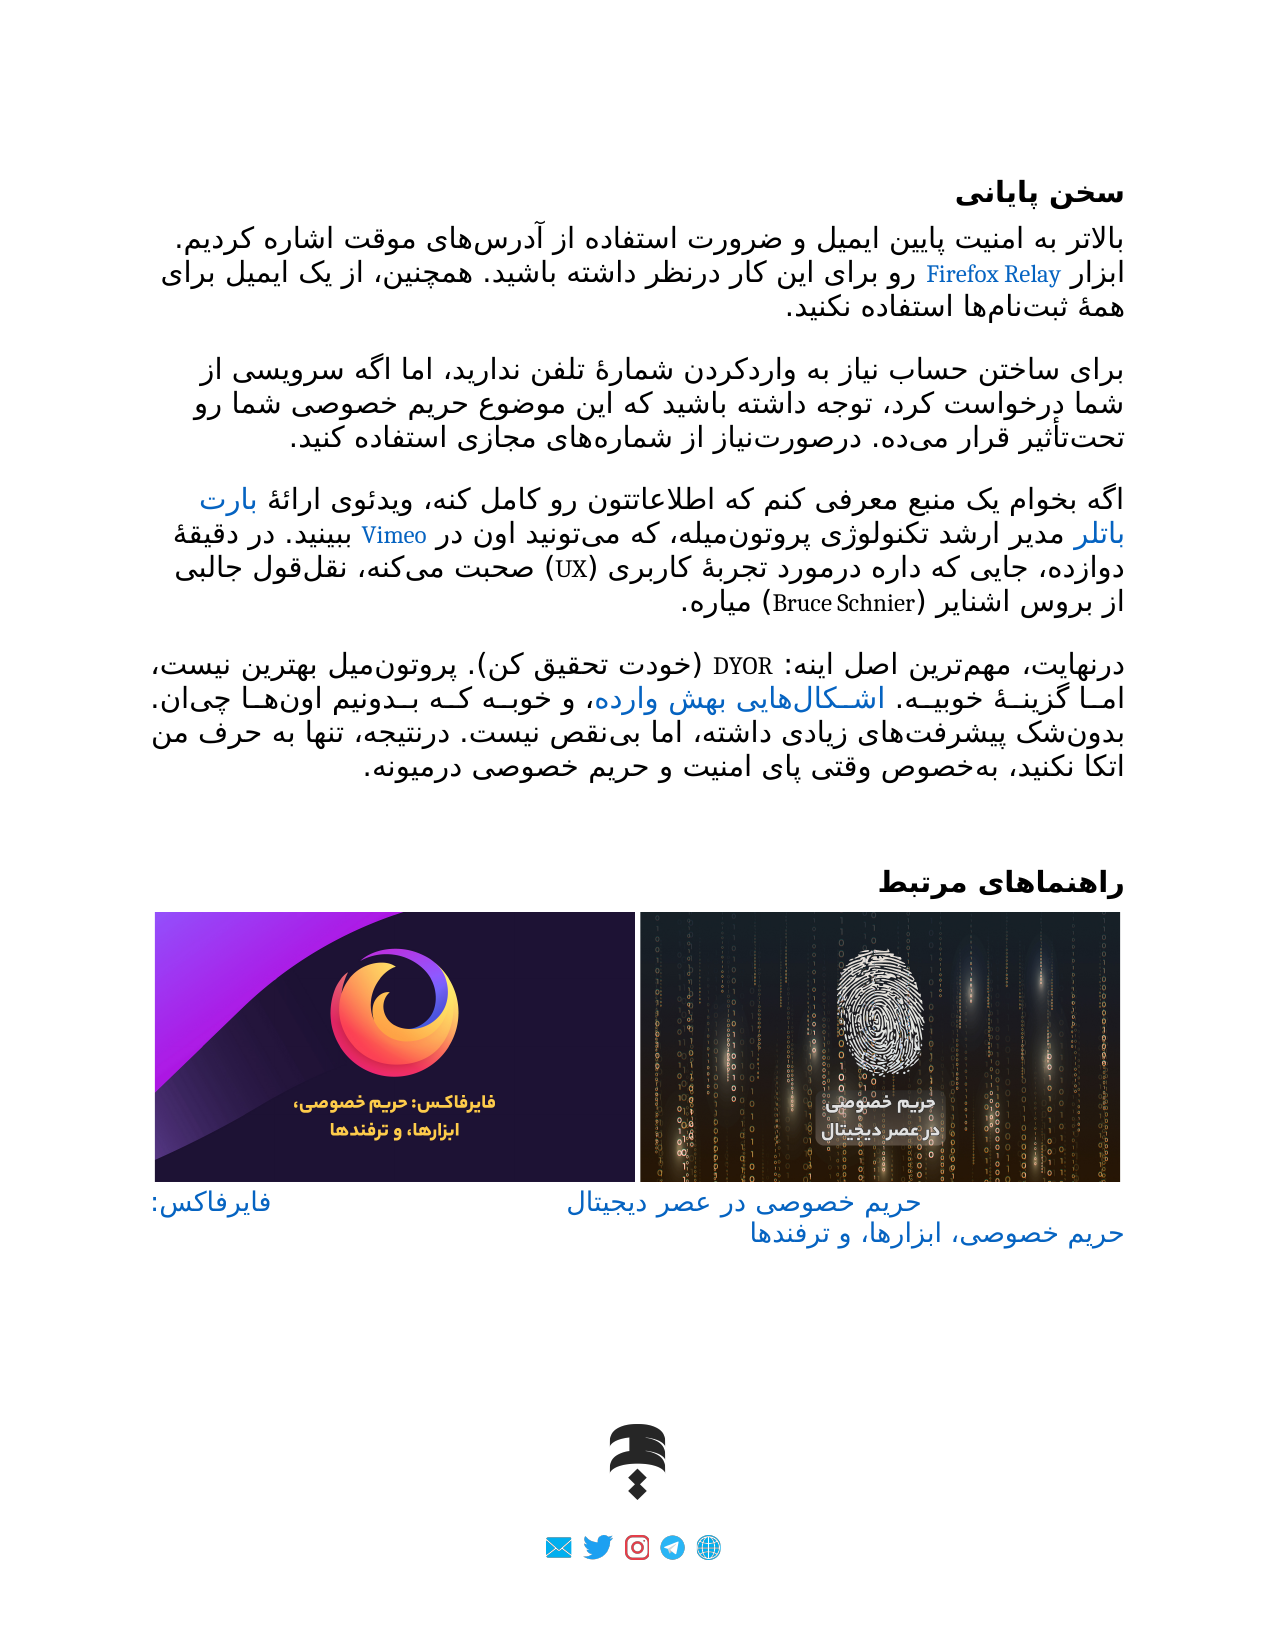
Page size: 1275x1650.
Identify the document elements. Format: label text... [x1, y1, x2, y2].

picture [696, 1535, 706, 1560]
subtitle سخن پایانی [150, 175, 1125, 209]
picture [609, 1424, 666, 1500]
text اگه بخوام یک منبع معرفی کنم که اطلاعاتتون رو کامل کنه، ویدئوی ارائهٔ بارت باتلر مدیر ارشد تکنولوژی پروتون‌میله، که می‌تونید اون در Vimeo ببینید. در دقیقهٔ دوازده، جایی که داره درمورد تجربهٔ کاربری (UX) صحبت می‌کنه، نقل‌قول جالبی از بروس اشنایر (Bruce Schnier) میاره. [150, 483, 1125, 618]
text درنهایت، مهم‌ترین اصل اینه: DYOR (خودت تحقیق کن). پروتون‌میل بهترین نیست، اما گزینهٔ خوبیه. اشکال‌هایی بهش وارده، و خوبه که بدونیم اون‌ها چی‌ان. بدون‌شک پیشرفت‌های زیادی داشته، اما بی‌نقص نیست. درنتیجه، تنها به حرف من اتکا نکنید، به‌خصوص وقتی پای امنیت و حریم خصوصی درمیونه. [150, 647, 1125, 783]
text بالاتر به امنیت پایین ایمیل و ضرورت استفاده از آدرس‌های موقت اشاره کردیم. ابزار Firefox Relay رو برای این کار درنظر داشته باشید. همچنین، از یک ایمیل برای همهٔ ثبت‌نام‌ها استفاده نکنید. [150, 221, 1125, 323]
picture [640, 912, 1121, 1182]
picture [578, 1527, 618, 1567]
picture [625, 1535, 649, 1560]
picture [658, 1533, 687, 1562]
text حریم خصوصی در عصر دیجیتال فایرفاکس: حریم خصوصی، ابزارها، و ترفندها [150, 1186, 1125, 1249]
picture [154, 912, 635, 1182]
subtitle راهنماهای مرتبط [150, 866, 1125, 899]
picture [711, 1535, 721, 1560]
text برای ساختن حساب نیاز به واردکردن شمارهٔ تلفن ندارید، اما اگه سرویسی از شما درخواست کرد، توجه داشته باشید که این موضوع حریم خصوصی شما رو تحت‌تأثیر قرار می‌ده. درصورت‌نیاز از شماره‌های مجازی استفاده کنید. [150, 352, 1125, 454]
